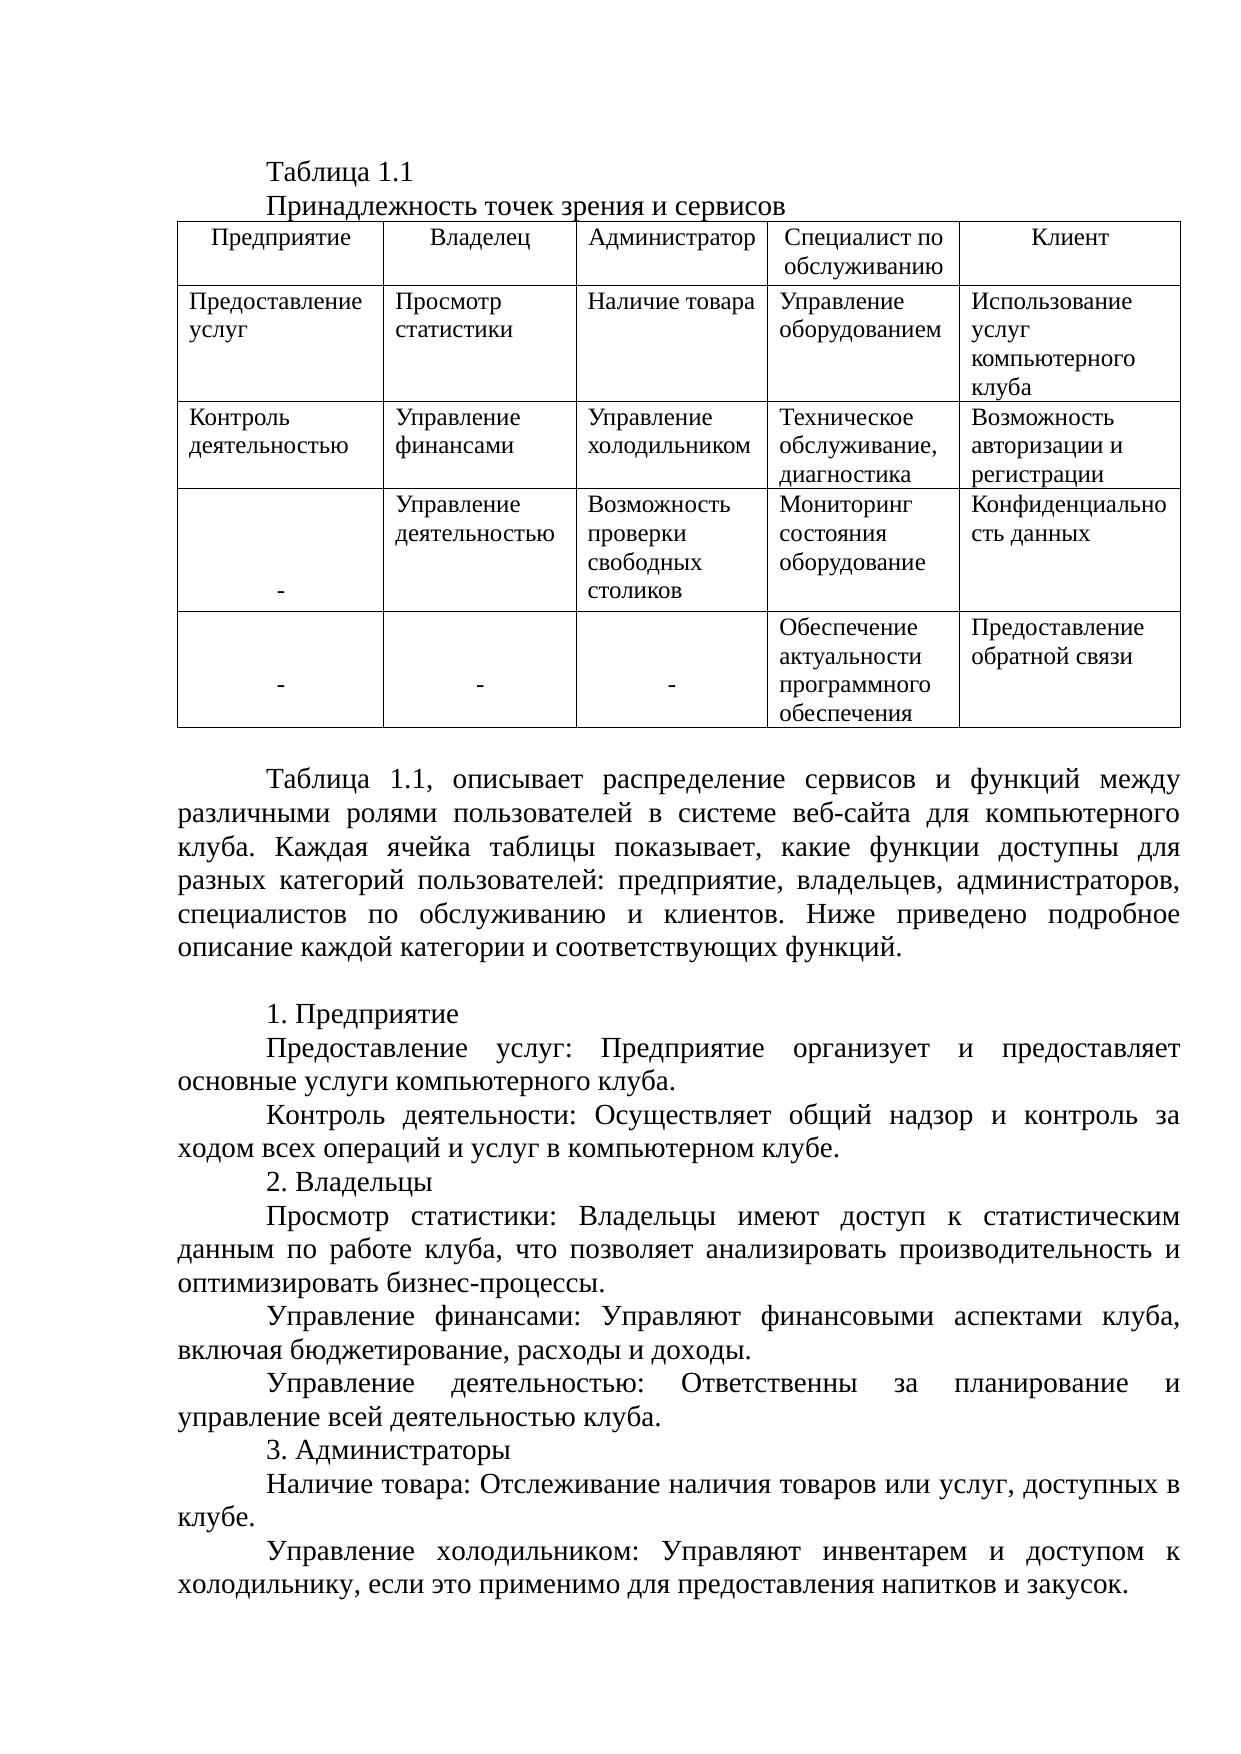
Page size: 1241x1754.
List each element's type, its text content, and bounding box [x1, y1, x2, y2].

text Просмотр статистики: Владельцы имеют доступ к статистическим данным по работе клуба, что позволяет анализировать производительность и оптимизировать бизнес-процессы. [177, 1198, 1181, 1298]
table_cell Возможность авторизации и регистрации [960, 402, 1180, 488]
table_cell Контроль деятельностью [178, 402, 383, 488]
table_cell Просмотр статистики [384, 286, 576, 401]
table_cell Управление деятельностью [384, 489, 576, 611]
table_cell Предоставление обратной связи [960, 612, 1180, 727]
table_cell Обеспечение актуальности программного обеспечения [768, 612, 959, 727]
text 3. Администраторы [177, 1432, 1181, 1466]
table_cell Управление финансами [384, 402, 576, 488]
text Таблица 1.1, описывает распределение сервисов и функций между различными ролями пользователей в системе веб-сайта для компьютерного клуба. Каждая ячейка таблицы показывает, какие функции доступны для разных категорий пользователей: предприятие, владельцев, администраторов, специалистов по обслуживанию и клиентов. Ниже приведено подробное описание каждой категории и соответствующих функций. [177, 762, 1181, 963]
text Наличие товара: Отслеживание наличия товаров или услуг, доступных в клубе. [177, 1466, 1181, 1533]
table_cell - [178, 489, 383, 611]
text Принадлежность точек зрения и сервисов [177, 188, 1181, 221]
table_cell Техническое обслуживание, диагностика [768, 402, 959, 488]
table_header Предприятие [178, 222, 383, 285]
table_header Клиент [960, 222, 1180, 285]
table_cell Наличие товара [577, 286, 767, 401]
table_cell Конфиденциальность данных [960, 489, 1180, 611]
table_cell Мониторинг состояния оборудование [768, 489, 959, 611]
table_header Владелец [384, 222, 576, 285]
text Предоставление услуг: Предприятие организует и предоставляет основные услуги компьютерного клуба. [177, 1030, 1181, 1097]
text Управление холодильником: Управляют инвентарем и доступом к холодильнику, если это применимо для предоставления напитков и закусок. [177, 1533, 1181, 1600]
table_cell Возможность проверки свободных столиков [577, 489, 767, 611]
text 2. Владельцы [177, 1164, 1181, 1198]
table_cell Управление оборудованием [768, 286, 959, 401]
table_cell Управление холодильником [577, 402, 767, 488]
table_cell Предоставление услуг [178, 286, 383, 401]
table_cell - [577, 612, 767, 727]
text Управление финансами: Управляют финансовыми аспектами клуба, включая бюджетирование, расходы и доходы. [177, 1298, 1181, 1365]
table_cell - [384, 612, 576, 727]
table_cell Использование услуг компьютерного клуба [960, 286, 1180, 401]
text Управление деятельностью: Ответственны за планирование и управление всей деятельностью клуба. [177, 1365, 1181, 1432]
table_header Администратор [577, 222, 767, 285]
text 1. Предприятие [177, 996, 1181, 1030]
table_header Специалист по обслуживанию [768, 222, 959, 285]
table_cell - [178, 612, 383, 727]
text Контроль деятельности: Осуществляет общий надзор и контроль за ходом всех операций и услуг в компьютерном клубе. [177, 1097, 1181, 1164]
text Таблица 1.1 [177, 154, 1181, 188]
